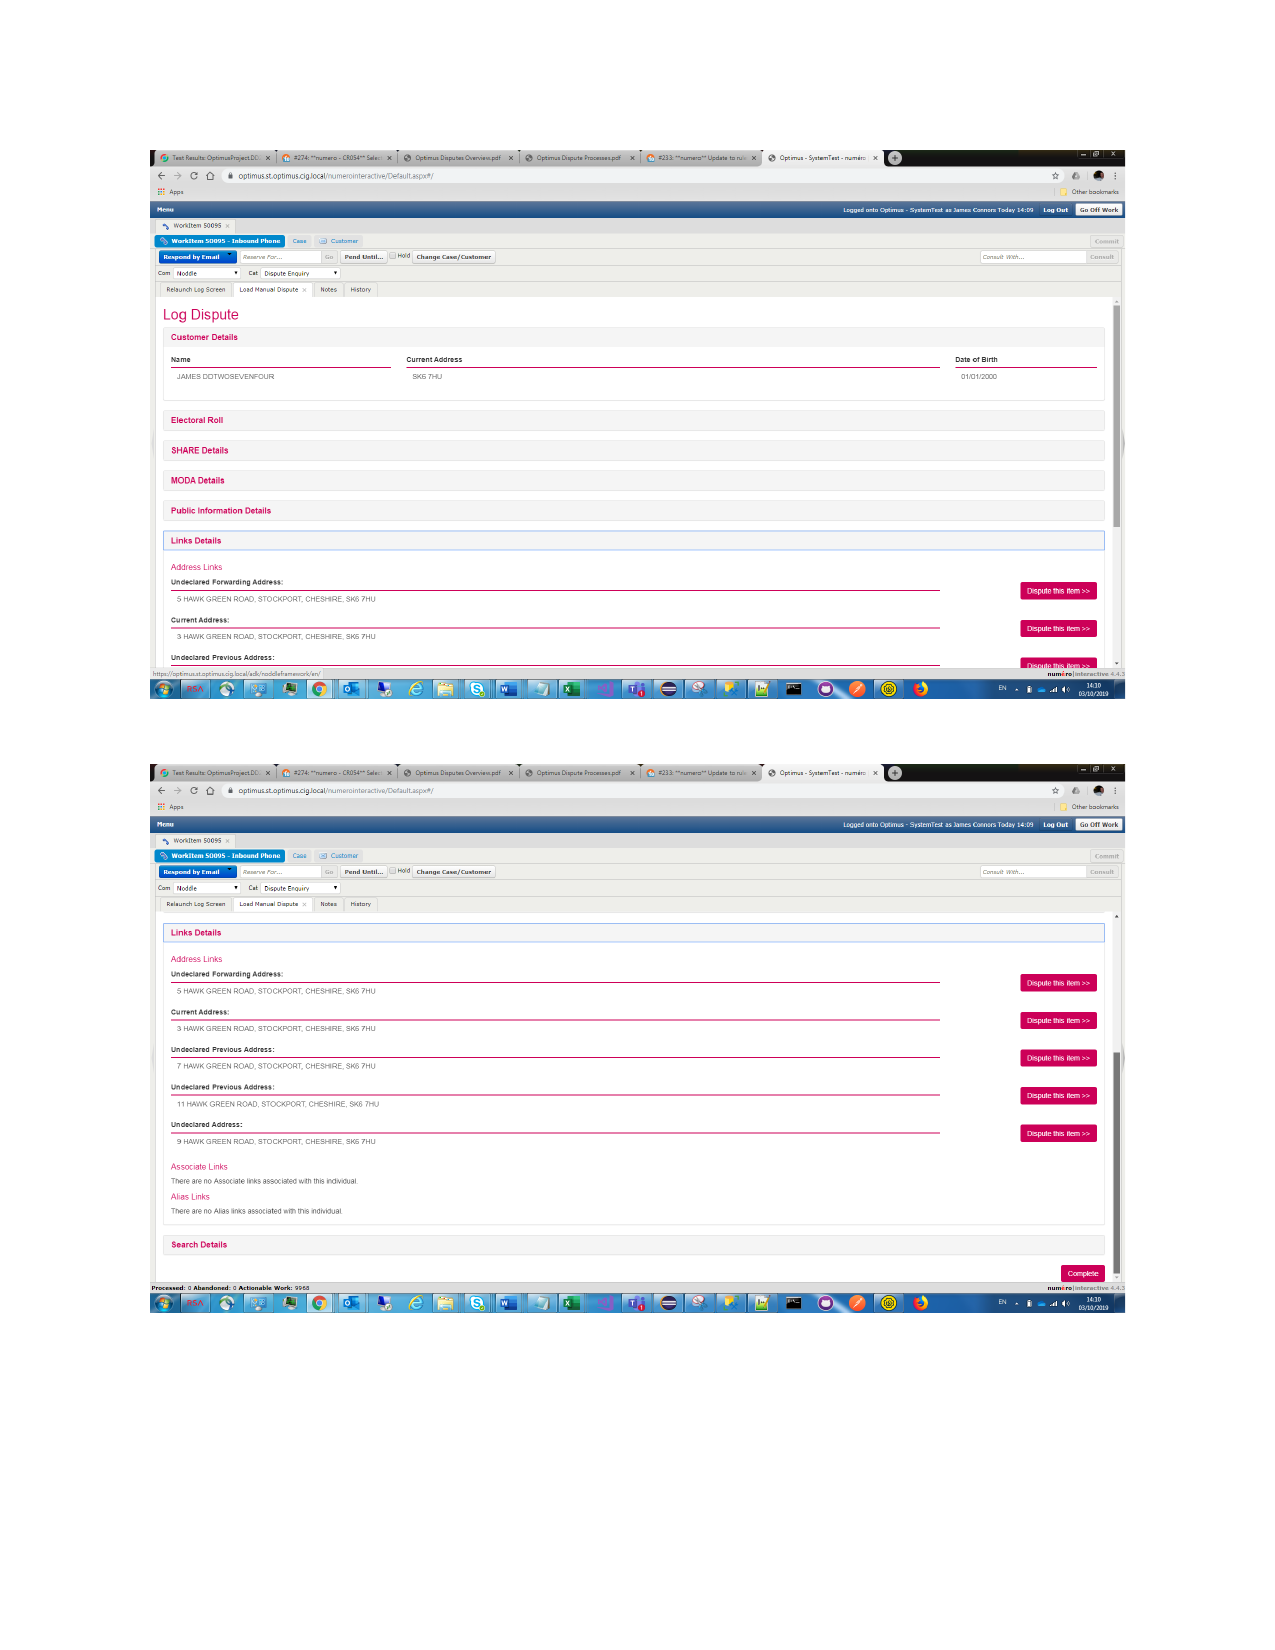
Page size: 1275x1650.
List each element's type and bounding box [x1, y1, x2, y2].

picture [150, 150, 1125, 699]
picture [150, 764, 1125, 1313]
